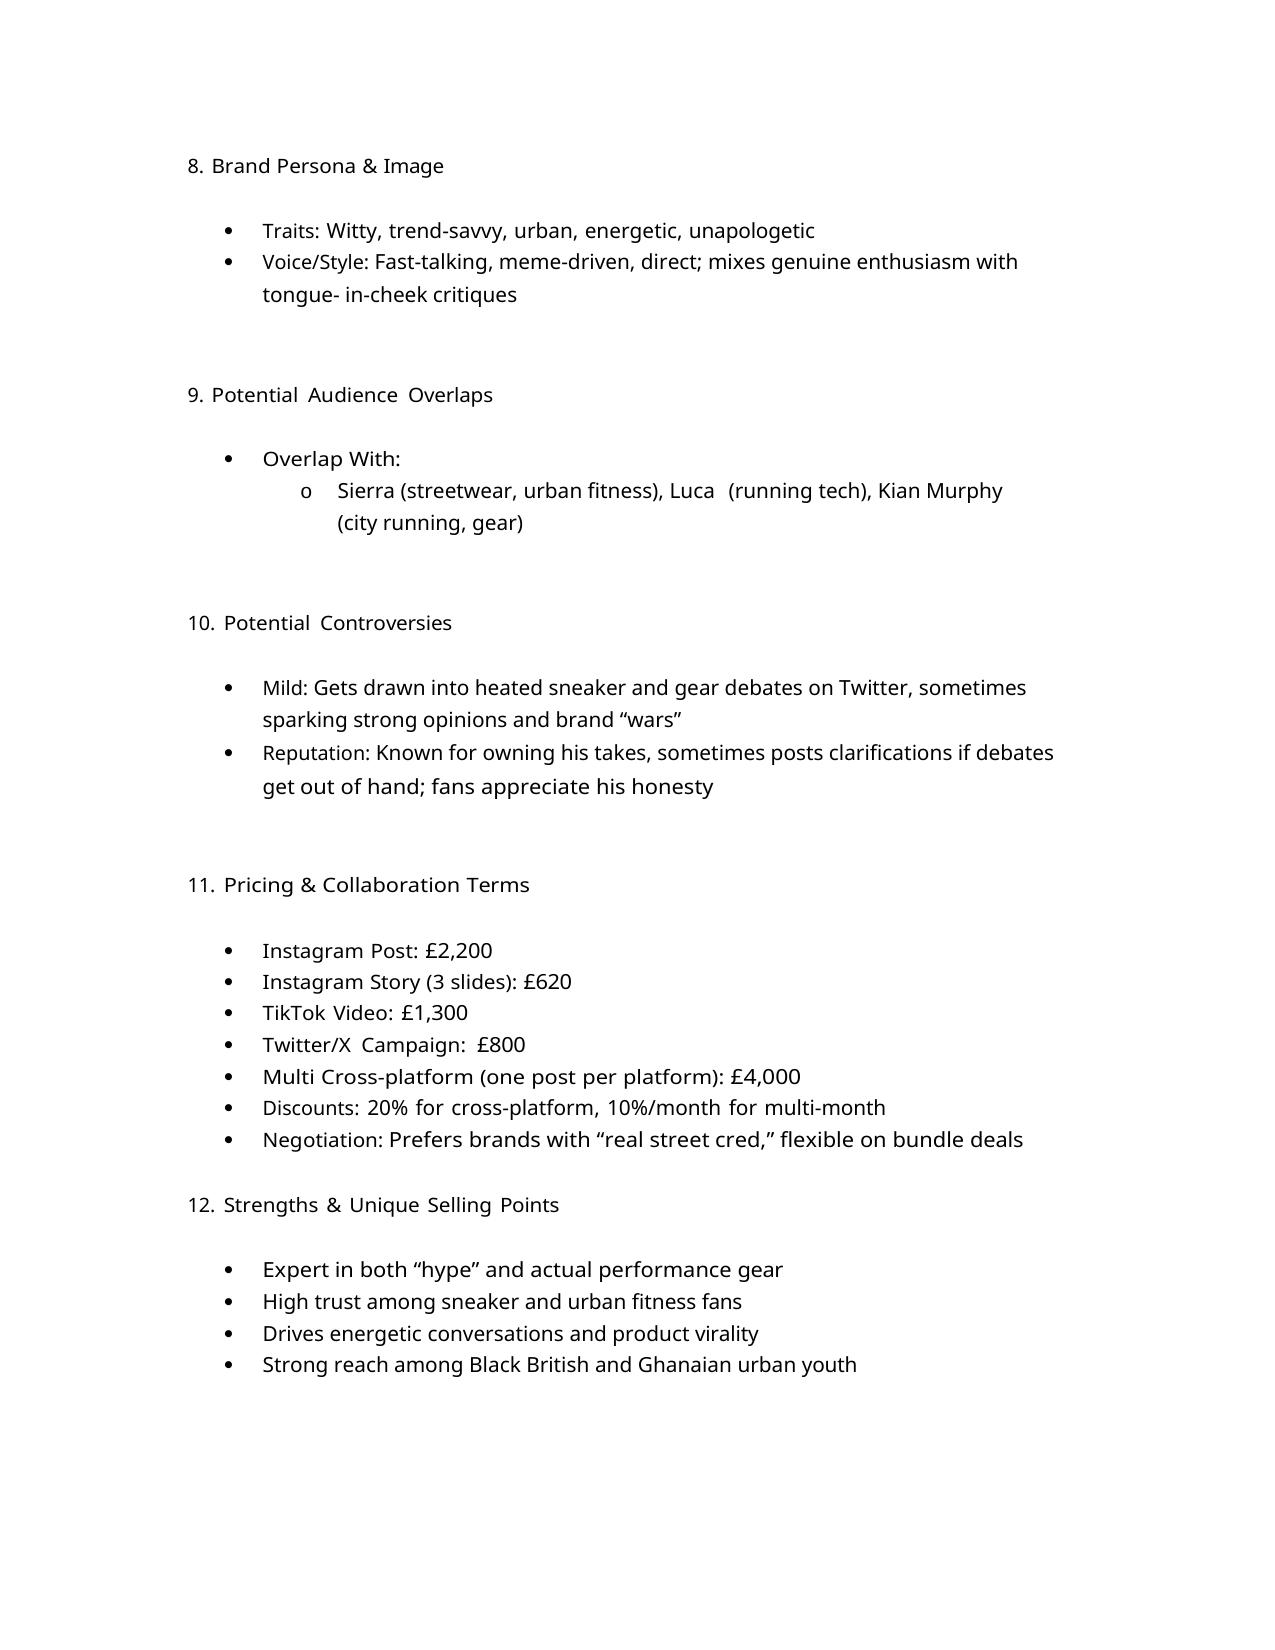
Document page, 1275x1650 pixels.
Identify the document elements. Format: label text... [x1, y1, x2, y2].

list Multi Cross-platform (one post per platform): £4,000 [225, 1062, 1087, 1090]
list Brand Persona & Image [187, 152, 1087, 179]
list Expert in both “hype” and actual performance gear [225, 1256, 1087, 1284]
list Sierra (streetwear, urban fitness), Luca (running tech), Kian Murphy (city running, gear) [300, 477, 1006, 536]
list Drives energetic conversations and product virality [225, 1319, 1087, 1347]
list Instagram Story (3 slides): £620 [225, 967, 1087, 996]
list Pricing & Collaboration Terms [187, 871, 1087, 898]
list Potential Audience Overlaps [187, 381, 1087, 408]
list Instagram Post: £2,200 [225, 936, 1087, 964]
list Potential Controversies [187, 609, 1087, 636]
list Negotiation: Prefers brands with “real street cred,” flexible on bundle deals [225, 1125, 1087, 1153]
list Voice/Style: Fast-talking, meme-driven, direct; mixes genuine enthusiasm with tongue- in-cheek critiques [225, 247, 1071, 309]
list High trust among sneaker and urban fitness fans [225, 1287, 1087, 1316]
list Mild: Gets drawn into heated sneaker and gear debates on Twitter, sometimes sparking strong opinions and brand “wars” [225, 673, 1081, 734]
list Twitter/X Campaign: £800 [225, 1030, 1087, 1058]
list Discounts: 20% for cross-platform, 10%/month for multi-month [225, 1093, 1087, 1122]
list Traits: Witty, trend-savvy, urban, energetic, unapologetic [225, 216, 1087, 244]
list Overlap With: [225, 445, 1087, 472]
list Strengths & Unique Selling Points [187, 1192, 1087, 1219]
list Reputation: Known for owning his takes, sometimes posts clarifications if debates get out of hand; fans appreciate his honesty [225, 738, 1058, 800]
list TikTok Video: £1,300 [225, 998, 1087, 1027]
list Strong reach among Black British and Ghanaian urban youth [225, 1350, 1087, 1379]
